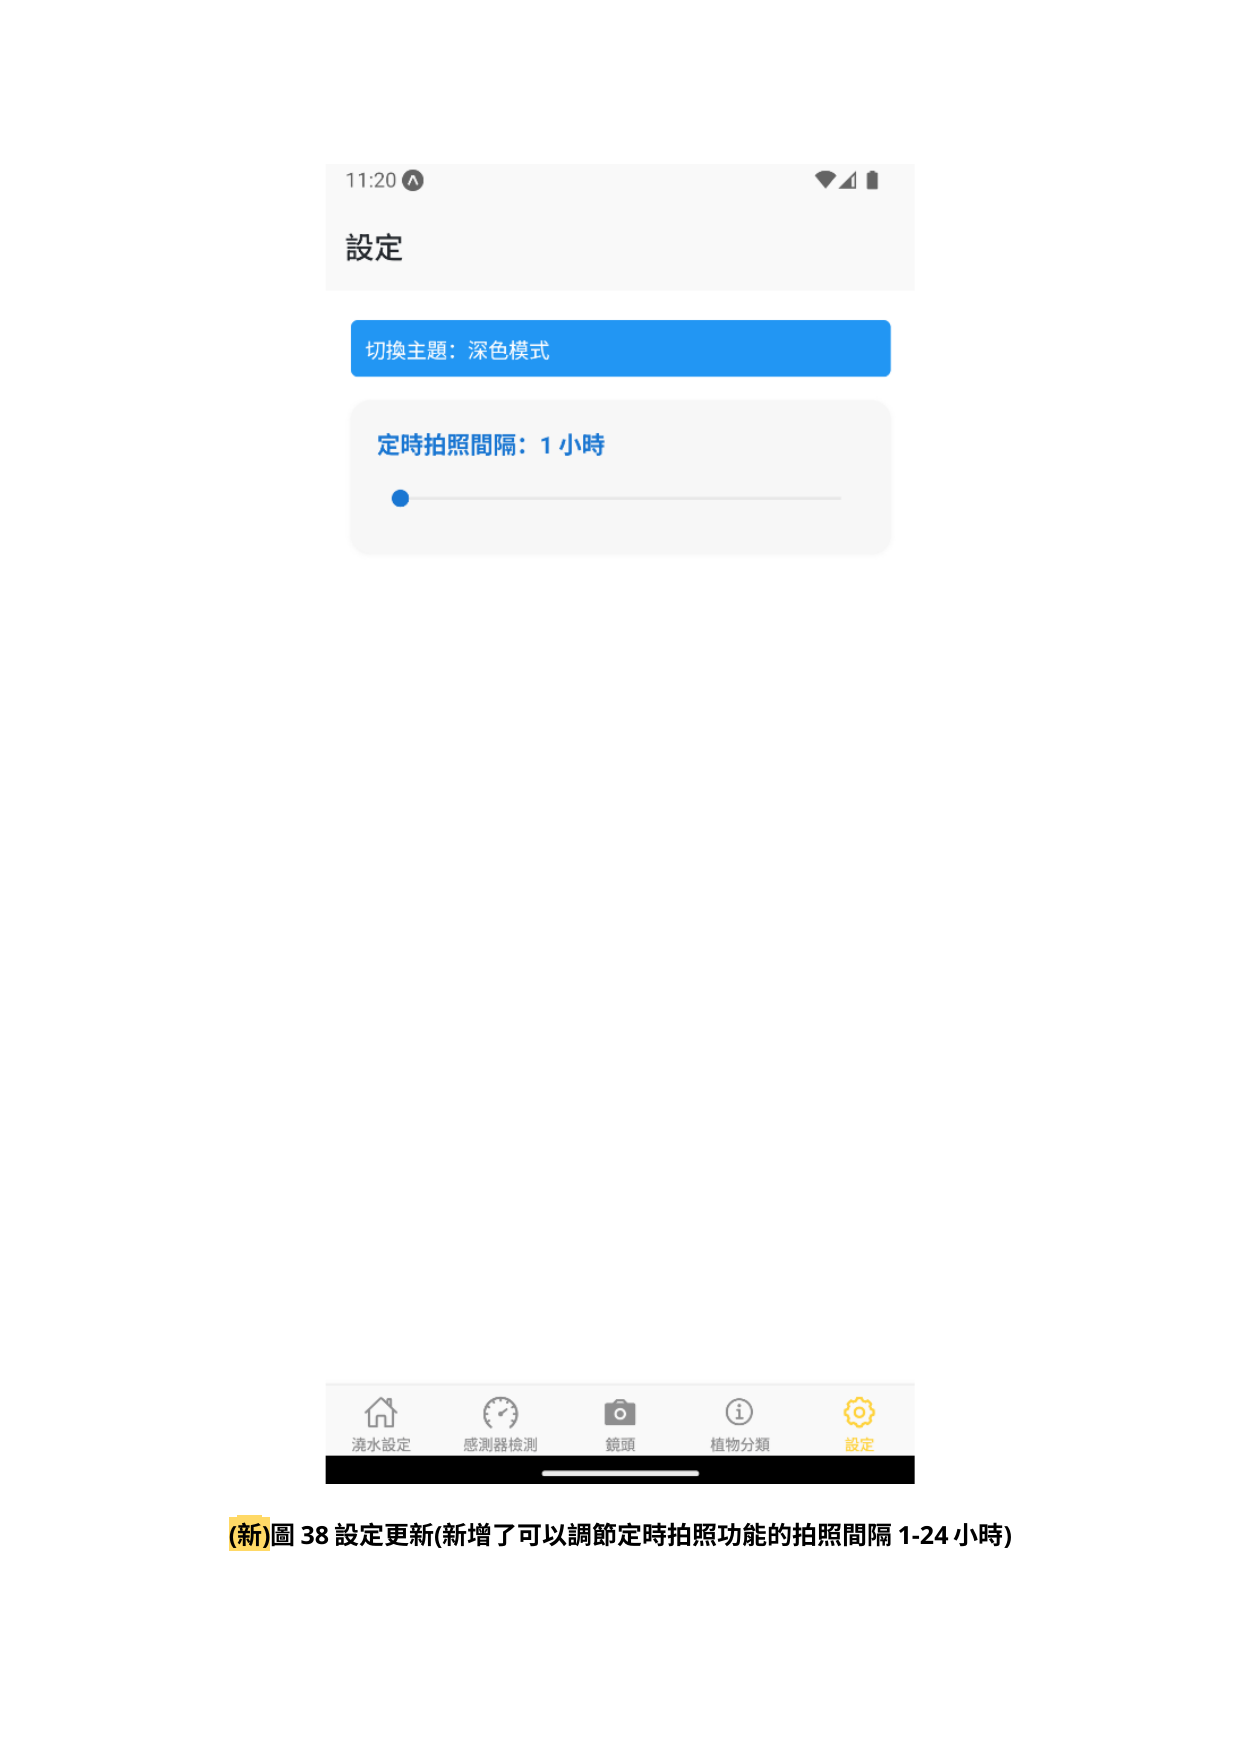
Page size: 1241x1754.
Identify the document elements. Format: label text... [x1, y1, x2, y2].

picture [325, 164, 915, 1484]
text (新)圖38設定更新(新增了可以調節定時拍照功能的拍照間隔1-24小時) [187, 1514, 1053, 1552]
